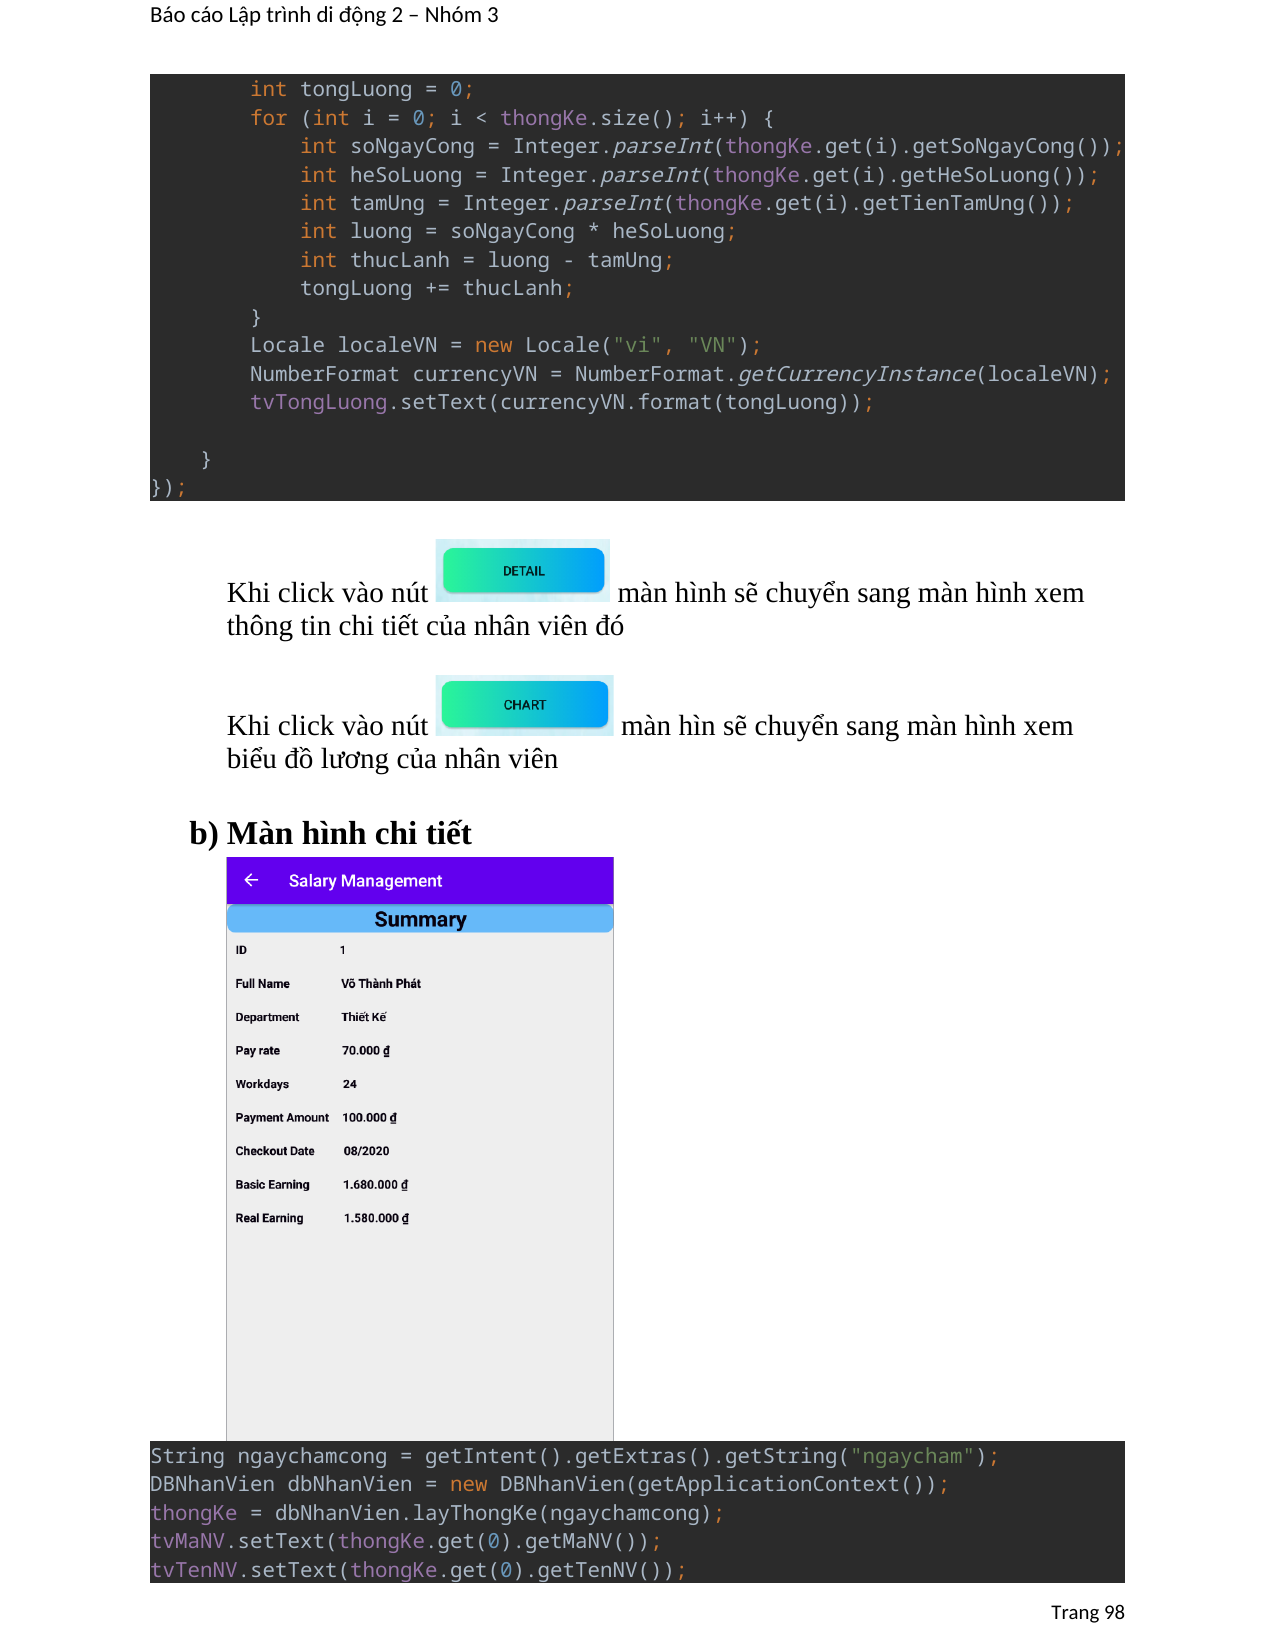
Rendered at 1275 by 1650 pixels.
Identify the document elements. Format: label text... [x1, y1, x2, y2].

list Khi click vào nút màn hìn sẽ chuyển sang màn hình xem biểu đồ lương của nhân viên [227, 675, 1125, 775]
picture [435, 539, 610, 602]
list Khi click vào nút màn hình sẽ chuyển sang màn hình xem thông tin chi tiết của nhân viên đó [227, 539, 1125, 642]
picture [435, 675, 614, 736]
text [150, 1441, 1125, 1583]
picture [226, 857, 614, 1441]
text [150, 74, 1125, 501]
list Màn hình chi tiết [189, 813, 1125, 852]
